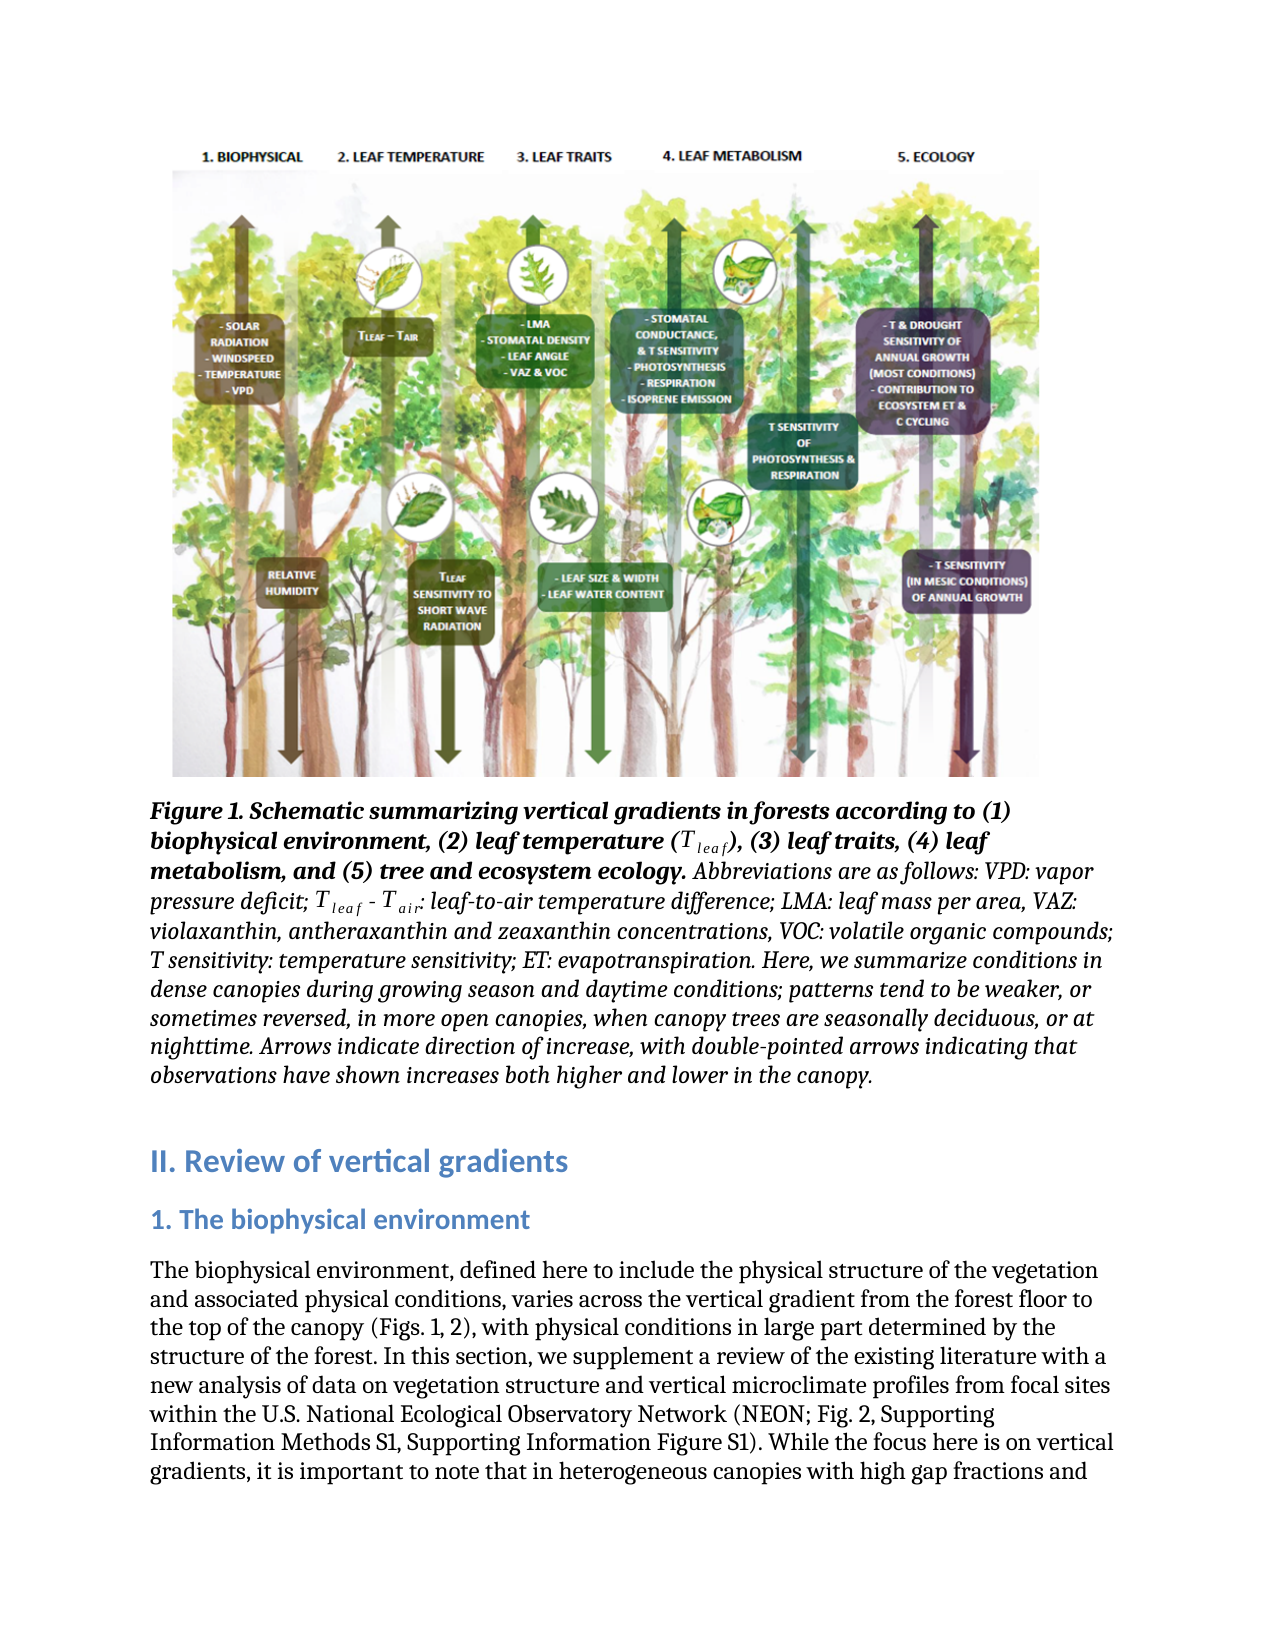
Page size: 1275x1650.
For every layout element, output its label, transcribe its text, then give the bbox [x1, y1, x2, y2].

subtitle 1. The biophysical environment [150, 1201, 1125, 1237]
subtitle II. Review of vertical gradients [150, 1140, 1125, 1181]
text Figure 1. Schematic summarizing vertical gradients in forests according to (1) biophysical environment, (2) leaf temperature (), (3) leaf traits, (4) leaf metabolism, and (5) tree and ecosystem ecology. Abbreviations are as follows: VPD: vapor pressure deficit; - : leaf-to-air temperature difference; LMA: leaf mass per area, VAZ: violaxanthin, antheraxanthin and zeaxanthin concentrations, VOC: volatile organic compounds; T sensitivity: temperature sensitivity; ET: evapotranspiration. Here, we summarize conditions in dense canopies during growing season and daytime conditions; patterns tend to be weaker, or sometimes reversed, in more open canopies, when canopy trees are seasonally deciduous, or at nighttime. Arrows indicate direction of increase, with double-pointed arrows indicating that observations have shown increases both higher and lower in the canopy. [150, 797, 1125, 1090]
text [150, 1256, 1125, 1486]
picture [168, 150, 1044, 777]
